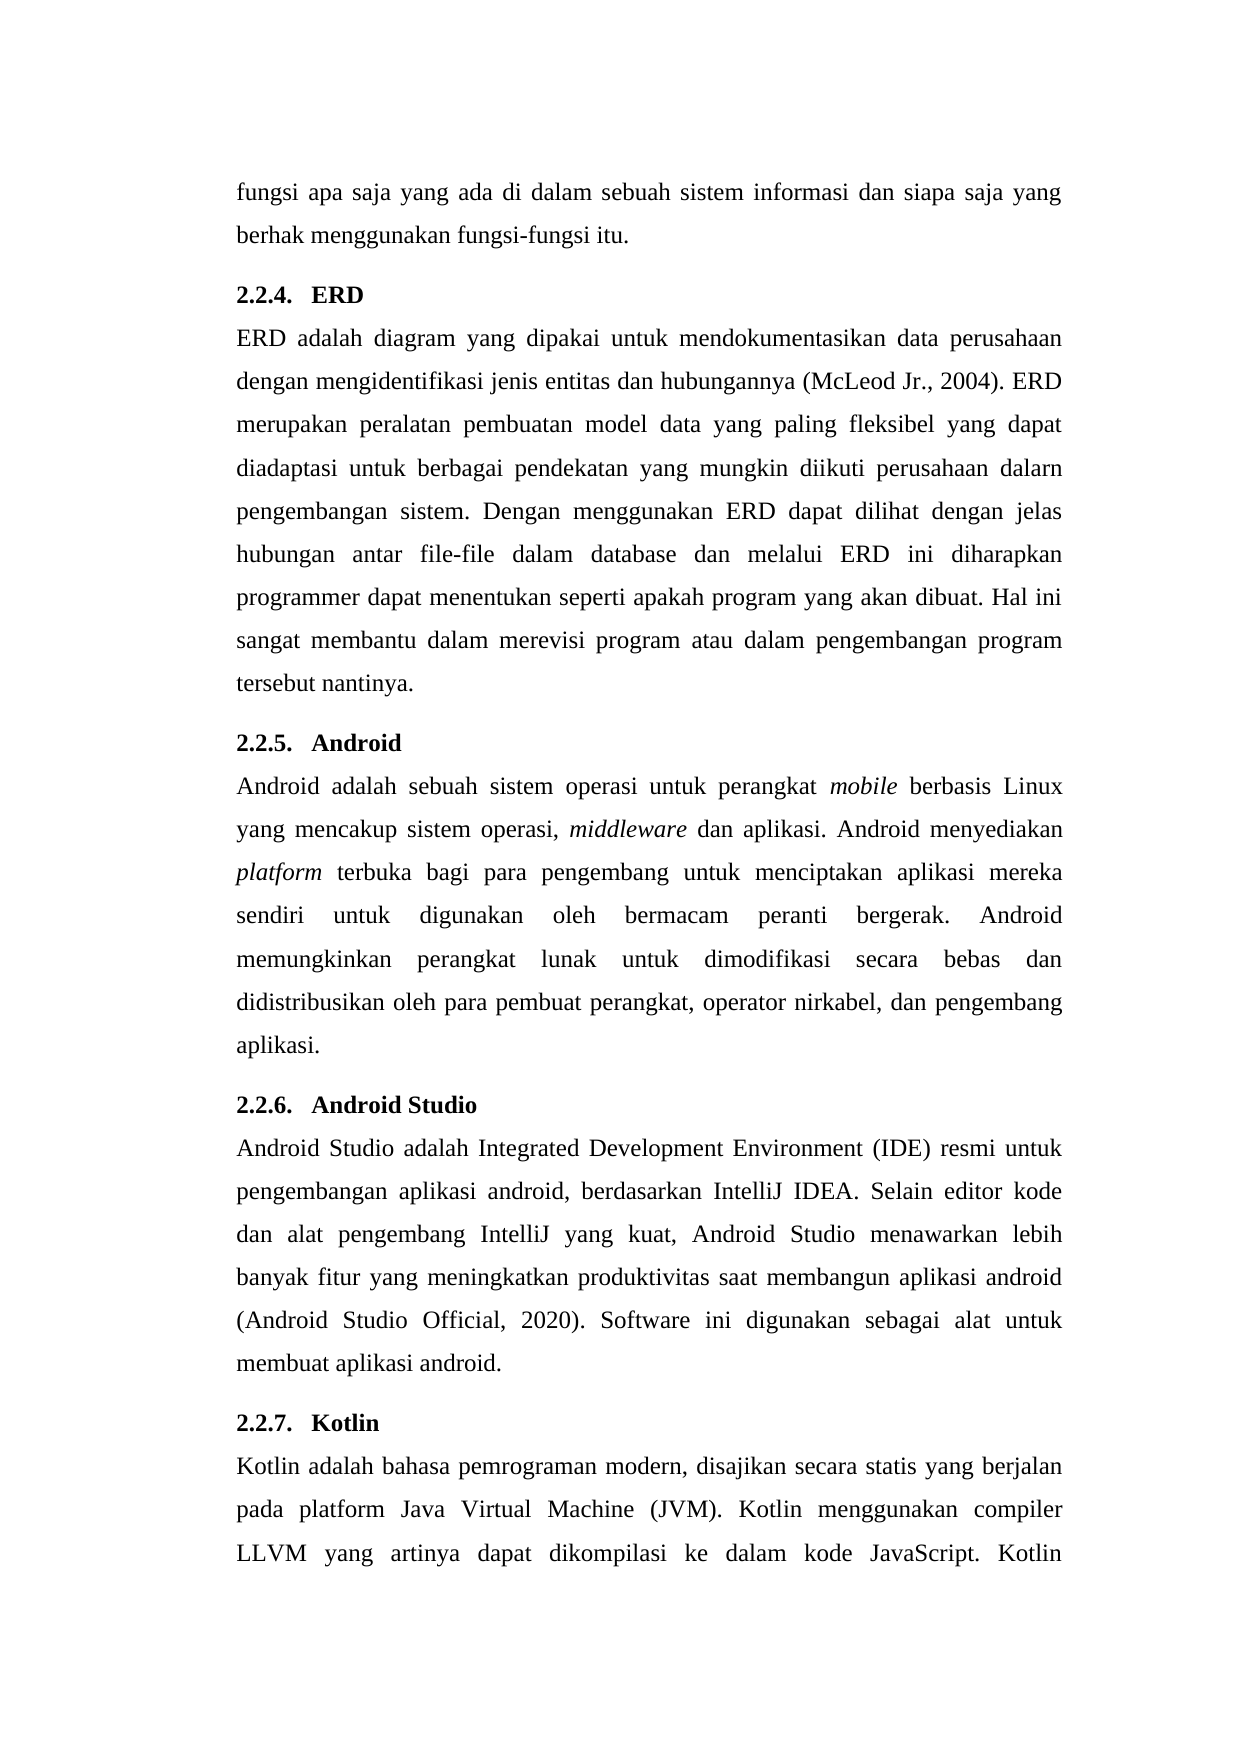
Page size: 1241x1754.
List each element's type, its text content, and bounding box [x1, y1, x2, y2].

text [236, 1451, 1063, 1566]
text Android adalah sebuah sistem operasi untuk perangkat mobile berbasis Linux yang mencakup sistem operasi, middleware dan aplikasi. Android menyediakan platform terbuka bagi para pengembang untuk menciptakan aplikasi mereka sendiri untuk digunakan oleh bermacam peranti bergerak. Android memungkinkan perangkat lunak untuk dimodifikasi secara bebas dan didistribusikan oleh para pembuat perangkat, operator nirkabel, dan pengembang aplikasi. [236, 771, 1063, 1059]
subtitle Android Studio [236, 1090, 1063, 1118]
text Android Studio adalah Integrated Development Environment (IDE) resmi untuk pengembangan aplikasi android, berdasarkan IntelliJ IDEA. Selain editor kode dan alat pengembang IntelliJ yang kuat, Android Studio menawarkan lebih banyak fitur yang meningkatkan produktivitas saat membangun aplikasi android (Android Studio Official, 2020). Software ini digunakan sebagai alat untuk membuat aplikasi android. [236, 1133, 1063, 1377]
text ERD adalah diagram yang dipakai untuk mendokumentasikan data perusahaan dengan mengidentifikasi jenis entitas dan hubungannya (McLeod Jr., 2004). ERD merupakan peralatan pembuatan model data yang paling fleksibel yang dapat diadaptasi untuk berbagai pendekatan yang mungkin diikuti perusahaan dalarn pengembangan sistem. Dengan menggunakan ERD dapat dilihat dengan jelas hubungan antar file-file dalam database dan melalui ERD ini diharapkan programmer dapat menentukan seperti apakah program yang akan dibuat. Hal ini sangat membantu dalam merevisi program atau dalam pengembangan program tersebut nantinya. [236, 323, 1063, 697]
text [236, 177, 1063, 249]
subtitle Kotlin [236, 1408, 1063, 1437]
subtitle Android [236, 728, 1063, 757]
subtitle ERD [236, 280, 1063, 309]
